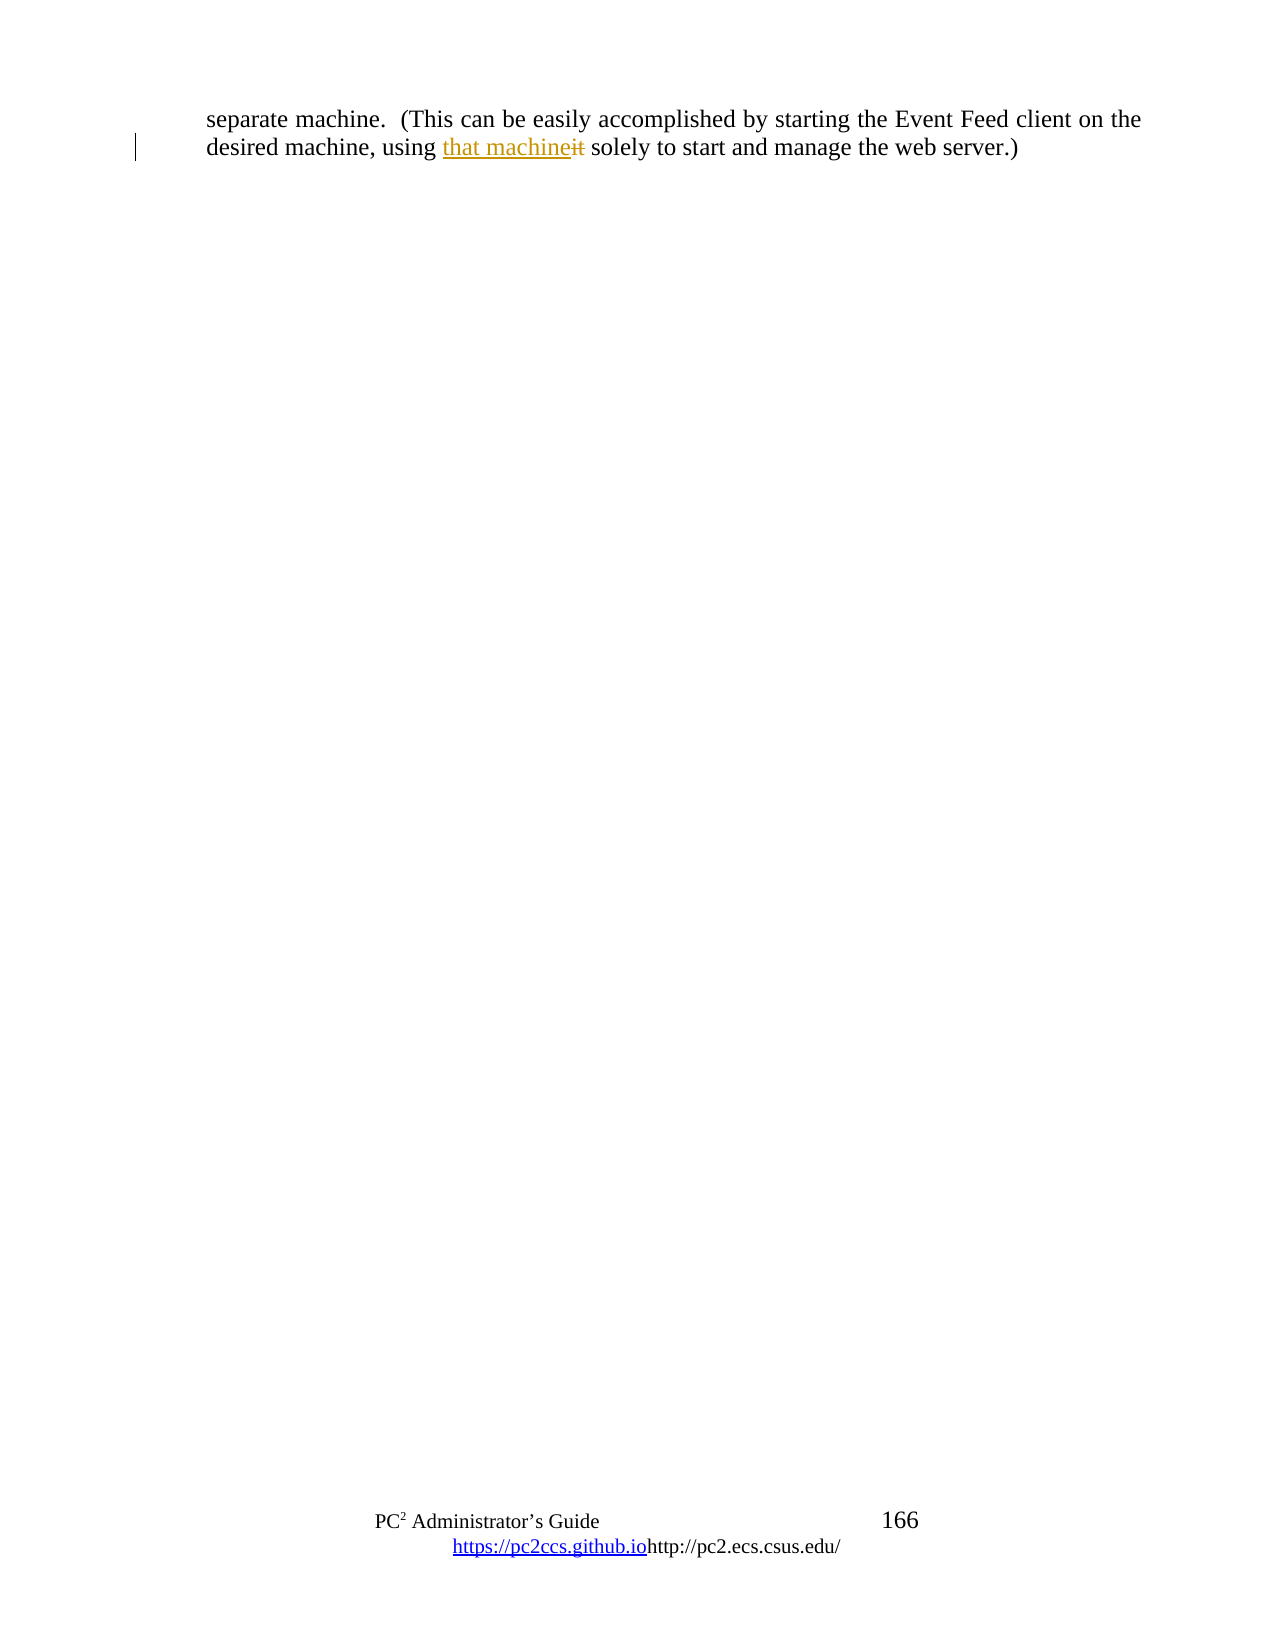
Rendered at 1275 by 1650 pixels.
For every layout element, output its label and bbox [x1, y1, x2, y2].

list [169, 104, 1143, 161]
